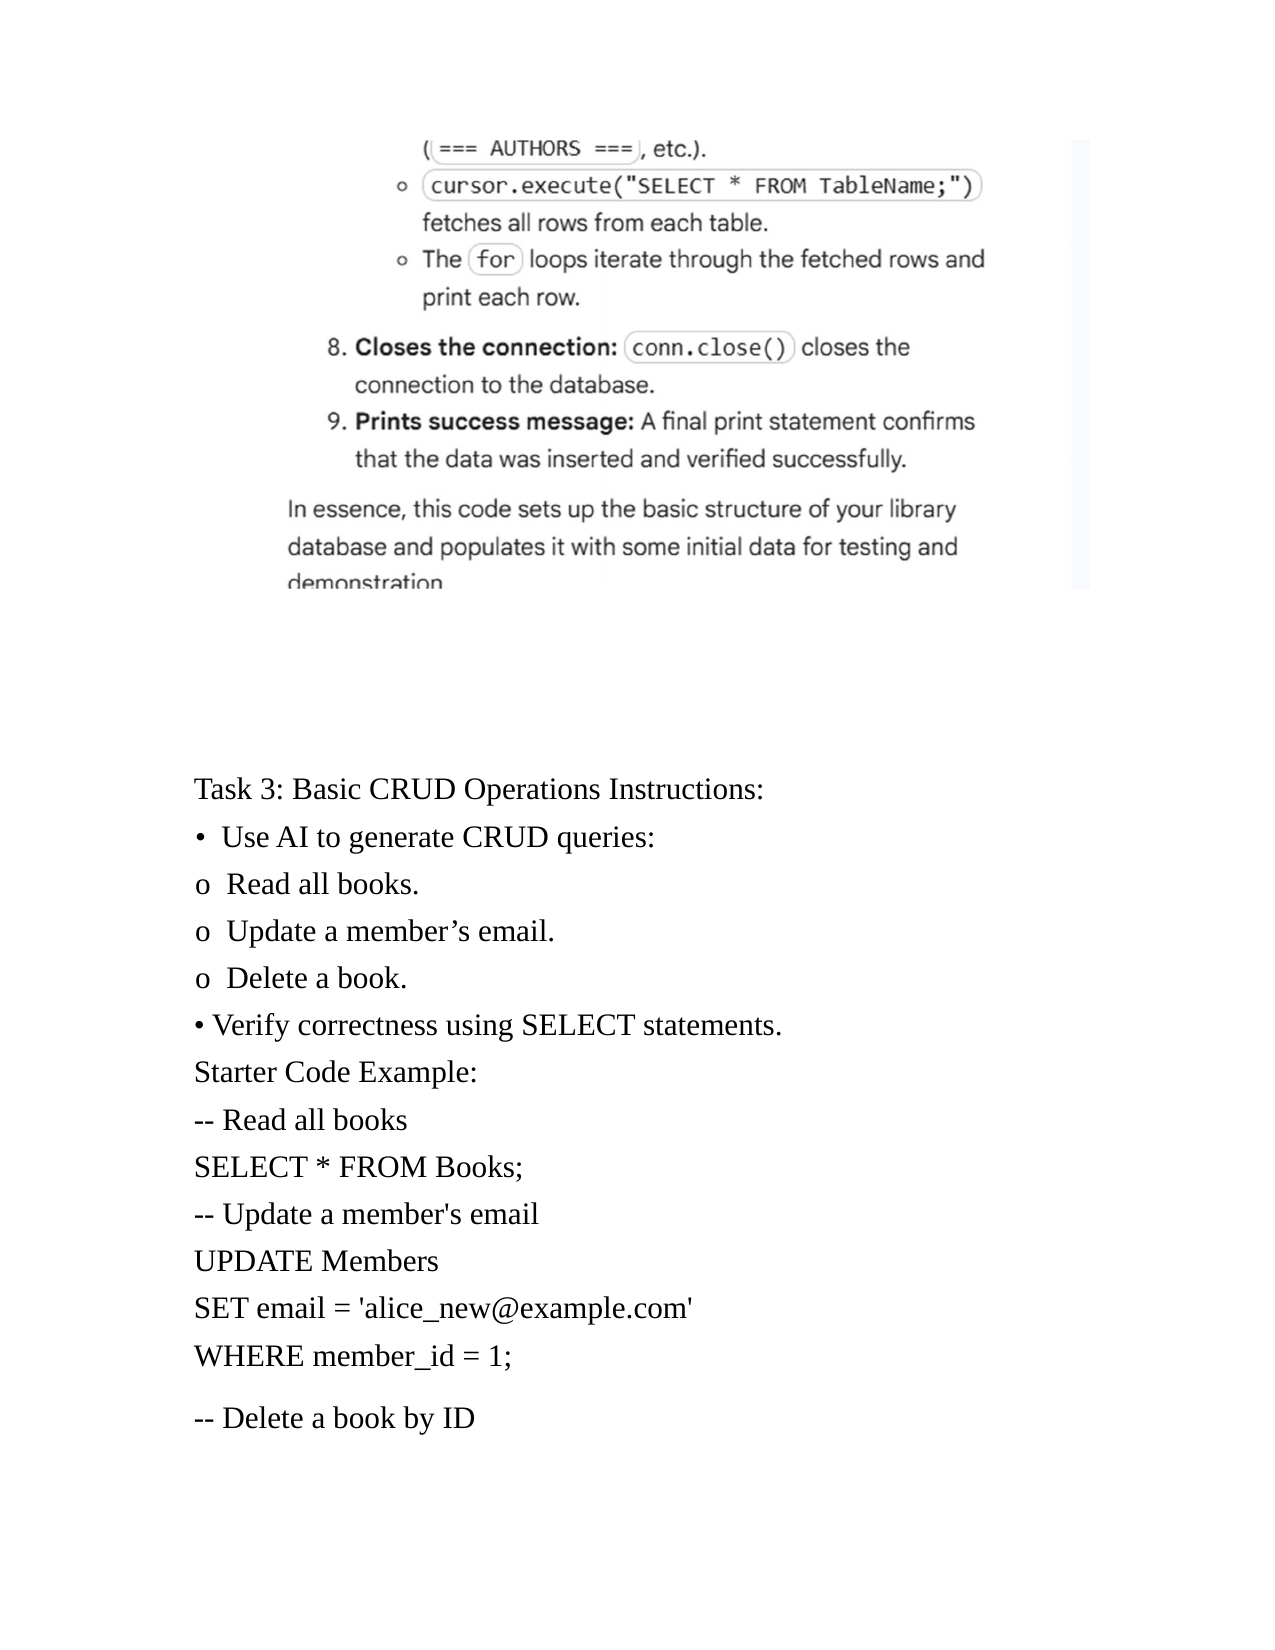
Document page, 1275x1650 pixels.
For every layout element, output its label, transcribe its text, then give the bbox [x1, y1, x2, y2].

text Starter Code Example: [193, 1054, 1078, 1090]
picture [205, 140, 1090, 589]
text WHERE member_id = 1; [193, 1337, 1078, 1373]
text Task 3: Basic CRUD Operations Instructions: [193, 771, 962, 807]
text -- Update a member's email [193, 1195, 1078, 1231]
list Read all books. [195, 865, 1078, 901]
text -- Read all books [193, 1101, 1078, 1137]
list Use AI to generate CRUD queries: [195, 818, 1078, 854]
text SET email = 'alice_new@example.com' [193, 1290, 1078, 1326]
text UPDATE Members [193, 1242, 1078, 1278]
text -- Delete a book by ID [193, 1400, 1078, 1436]
text • Verify correctness using SELECT statements. [193, 1007, 1078, 1042]
text SELECT * FROM Books; [193, 1148, 1078, 1184]
list Delete a book. [195, 959, 1078, 995]
list Update a member’s email. [195, 912, 1078, 948]
